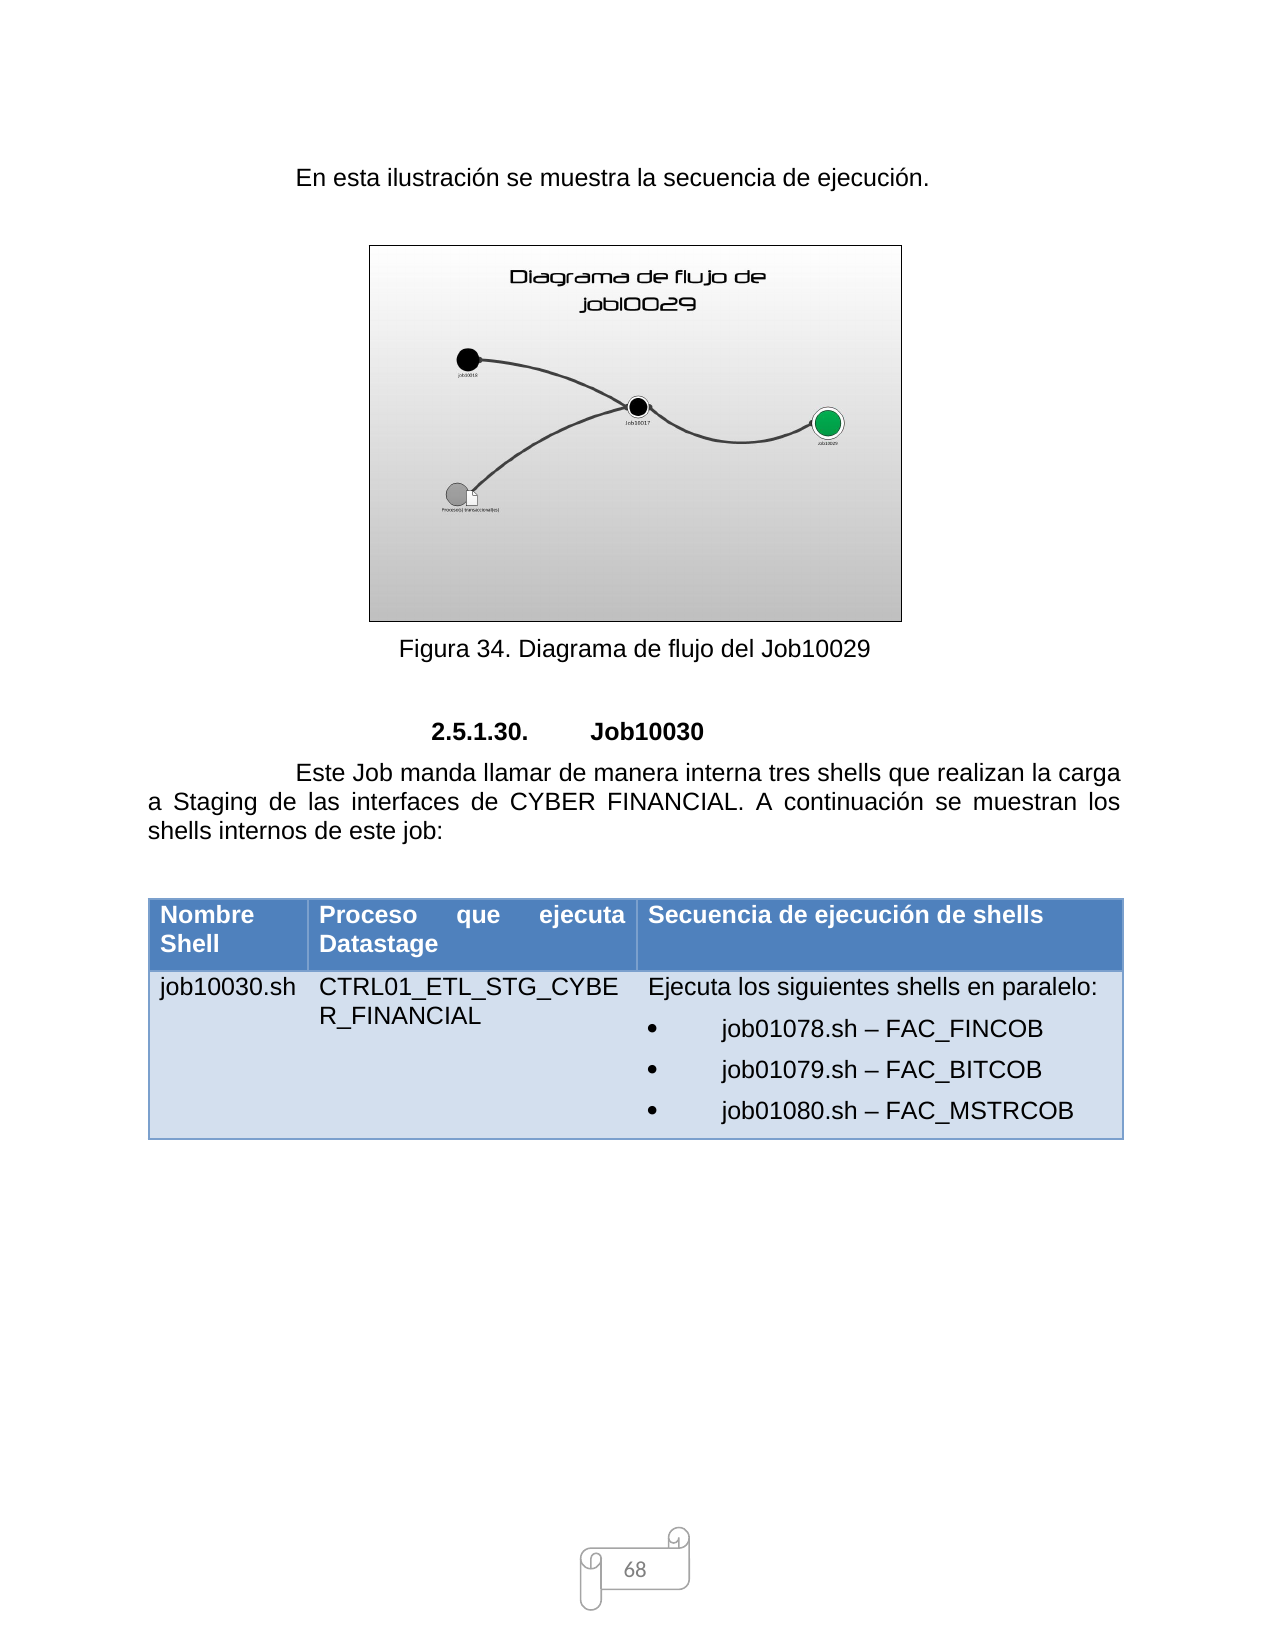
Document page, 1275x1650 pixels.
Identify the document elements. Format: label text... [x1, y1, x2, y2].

subtitle Job10030 [283, 717, 1122, 746]
table_header Nombre Shell [150, 900, 307, 970]
table_cell Ejecuta los siguientes shells en paralelo: job01078.sh – FAC_FINCOB job01079.sh – FAC_BITCOB job01080.sh – FAC_MSTRCOB [637, 972, 1122, 1138]
text Figura 34. Diagrama de flujo del Job10029 [148, 634, 1122, 663]
table_cell CTRL01_ETL_STG_CYBER_FINANCIAL [308, 972, 637, 1138]
table_header Proceso que ejecuta Datastage [309, 900, 636, 970]
table_header Secuencia de ejecución de shells [638, 900, 1122, 970]
text Este Job manda llamar de manera interna tres shells que realizan la carga a Staging de las interfaces de CYBER FINANCIAL. A continuación se muestran los shells internos de este job: [148, 758, 1122, 844]
table_cell job10030.sh [150, 972, 308, 1138]
text En esta ilustración se muestra la secuencia de ejecución. [148, 162, 1122, 191]
picture [370, 246, 901, 621]
